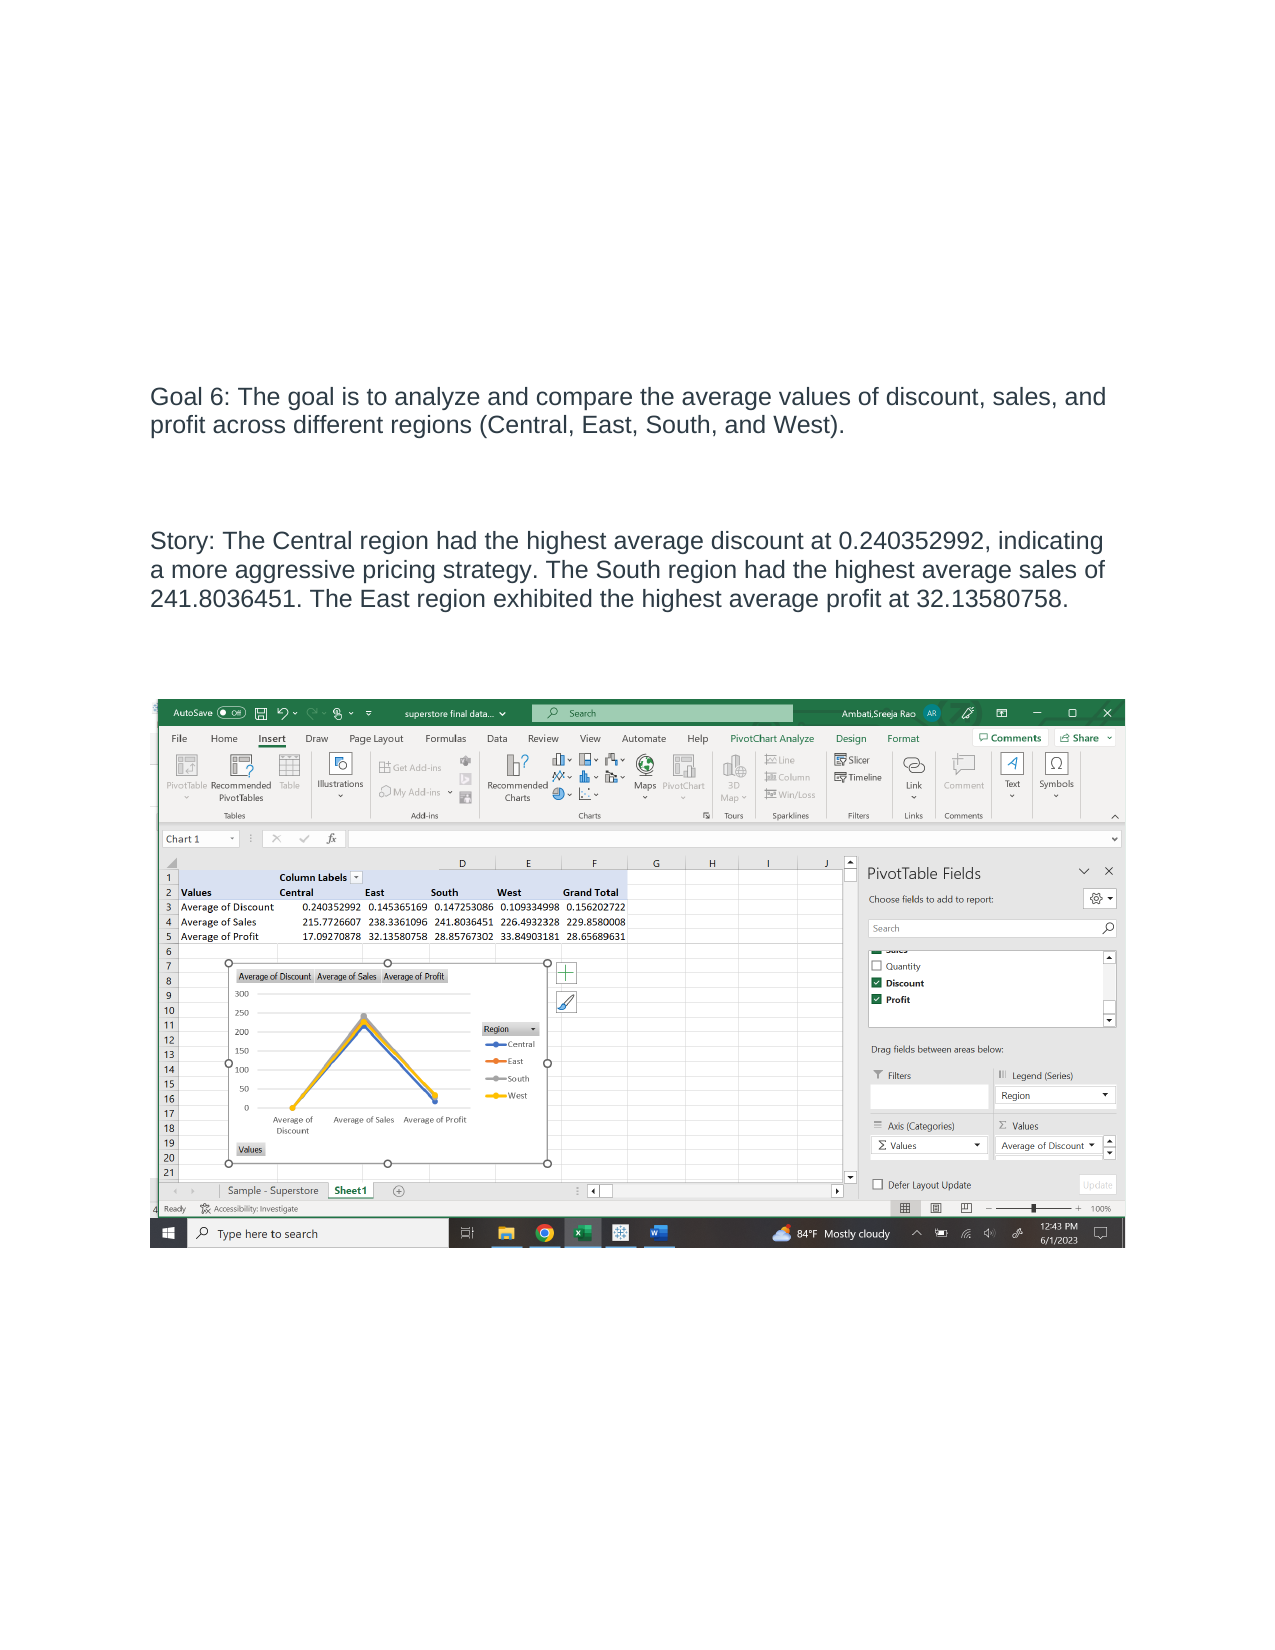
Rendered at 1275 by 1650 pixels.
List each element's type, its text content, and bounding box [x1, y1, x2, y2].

picture [150, 699, 1125, 1248]
text Goal 6: The goal is to analyze and compare the average values of discount, sales, and profit across different regions (Central, East, South, and West). [150, 382, 1125, 439]
text Story: The Central region had the highest average discount at 0.240352992, indicating a more aggressive pricing strategy. The South region had the highest average sales of 241.8036451. The East region exhibited the highest average profit at 32.13580758. [150, 526, 1125, 612]
